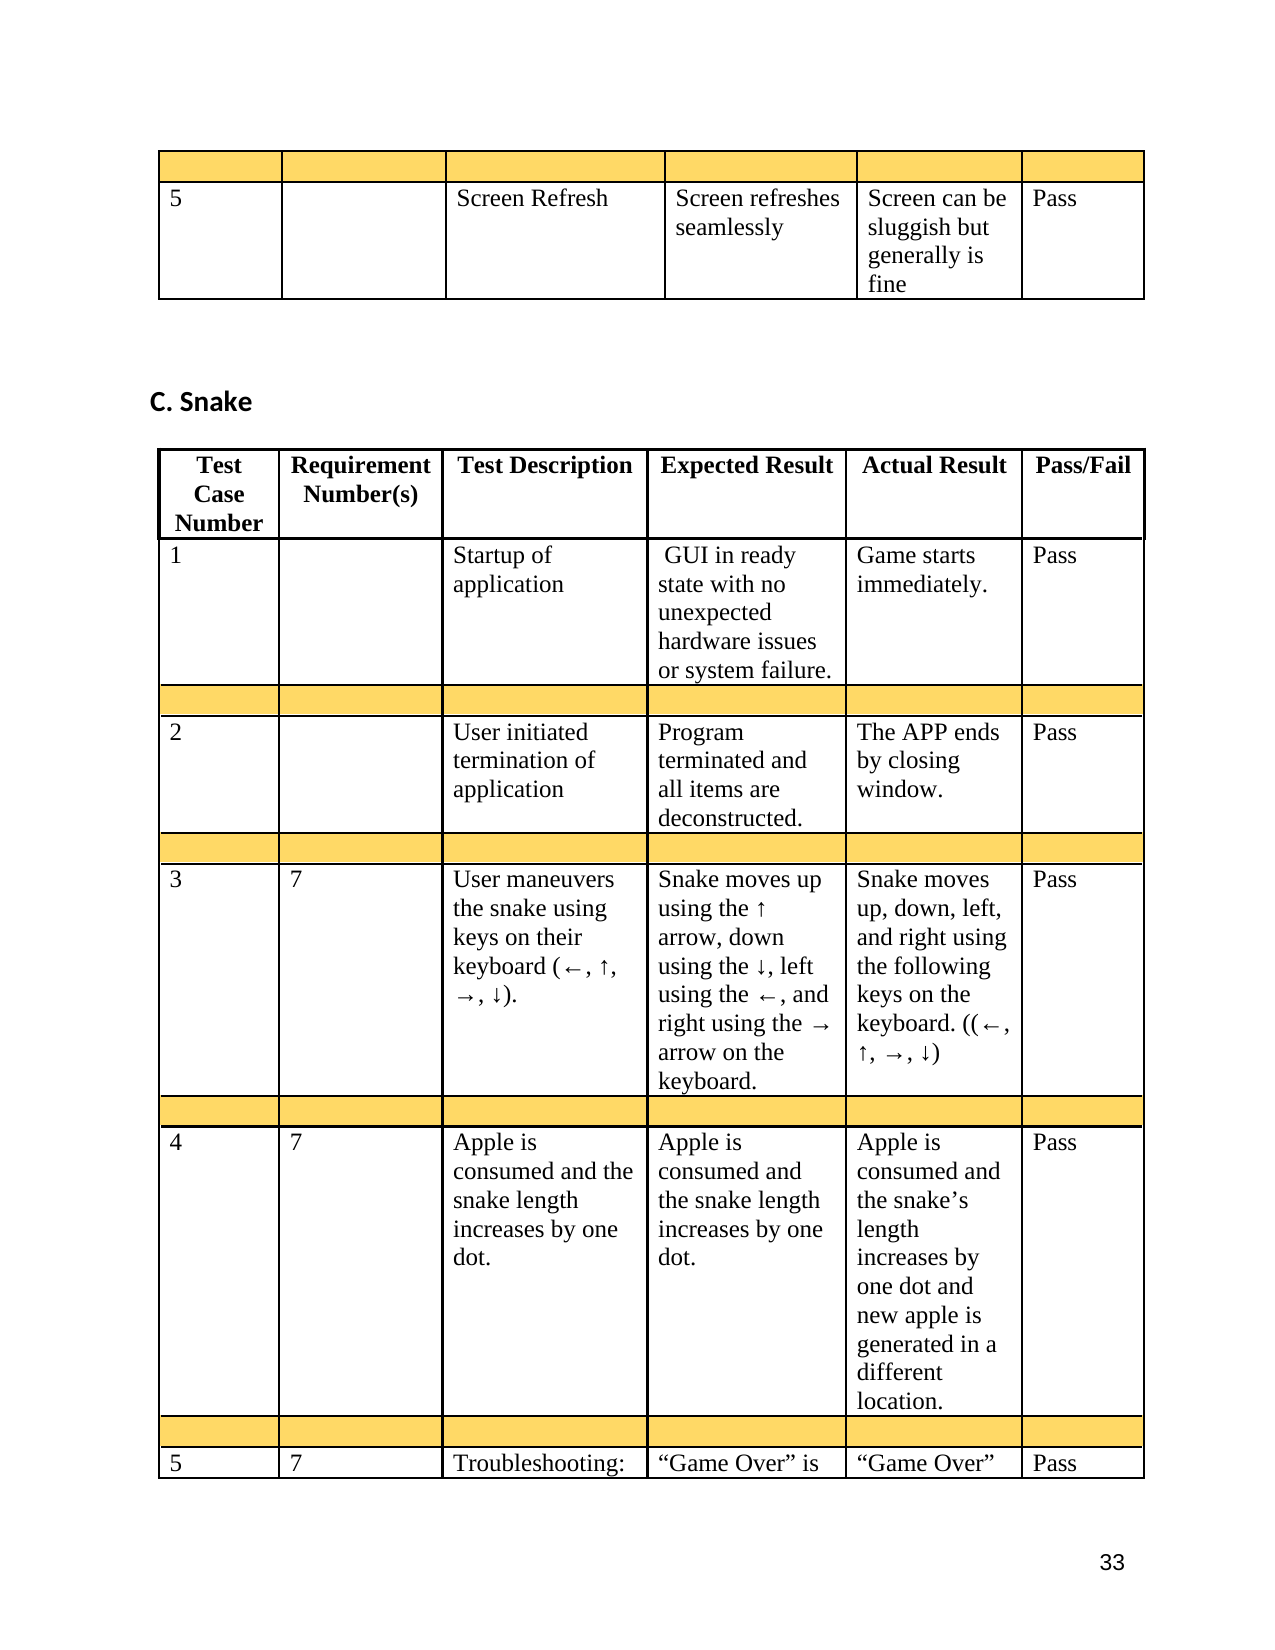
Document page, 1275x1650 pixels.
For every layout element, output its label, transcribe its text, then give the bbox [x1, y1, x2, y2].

table_cell [283, 152, 445, 181]
table_cell Apple is consumed and the snake length increases by one dot. [649, 1128, 845, 1415]
table_cell [649, 686, 845, 714]
table_cell Apple is consumed and the snake length increases by one dot. [444, 1128, 646, 1415]
table_cell Snake moves up, down, left, and right using the following keys on the keyboard. ((←, ↑, →, ↓) [847, 865, 1021, 1094]
table_cell Screen refreshes seamlessly [666, 183, 856, 298]
table_cell [858, 152, 1021, 181]
table_cell [280, 1097, 441, 1125]
table_header Expected Result [649, 451, 845, 537]
table_header Test Case Number [161, 451, 278, 537]
table_cell 7 [280, 1448, 441, 1477]
table_cell [649, 1417, 845, 1446]
table_cell [1023, 832, 1143, 862]
table_cell [160, 1415, 278, 1446]
table_header Pass/Fail [1023, 451, 1143, 537]
subtitle C. Snake [150, 383, 1125, 419]
table_cell Screen Refresh [447, 183, 664, 298]
table_cell User maneuvers the snake using keys on their keyboard (←, ↑, →, ↓). [444, 865, 646, 1094]
table_cell [280, 1417, 441, 1446]
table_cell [444, 1448, 646, 1477]
table_cell [444, 1417, 646, 1446]
table_cell Pass [1023, 715, 1143, 832]
table_cell [1023, 684, 1143, 714]
table_cell Pass [1023, 537, 1143, 684]
table_cell [280, 686, 441, 714]
table_cell [847, 1097, 1021, 1125]
table_cell User initiated termination of application [444, 717, 646, 832]
table_cell Pass [1023, 863, 1143, 1094]
table_cell Snake moves up using the ↑ arrow, down using the ↓, left using the ←, and right using the → arrow on the keyboard. [649, 865, 845, 1094]
table_cell 4 [160, 1125, 278, 1415]
table_cell Apple is consumed and the snake’s length increases by one dot and new apple is generated in a different location. [847, 1128, 1021, 1415]
table_cell [847, 1417, 1021, 1446]
table_cell [280, 717, 441, 832]
table_cell 7 [280, 865, 441, 1094]
table_cell [847, 686, 1021, 714]
table_cell [649, 834, 845, 862]
table_cell [847, 834, 1021, 862]
table_cell 7 [280, 1128, 441, 1415]
table_cell [160, 684, 278, 714]
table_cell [847, 1448, 1021, 1477]
table_cell 1 [160, 540, 278, 684]
table_cell [649, 1097, 845, 1125]
table_cell [447, 152, 664, 181]
table_cell GUI in ready state with no unexpected hardware issues or system failure. [649, 540, 845, 684]
table_header Requirement Number(s) [280, 451, 441, 537]
table_cell Pass [1023, 1446, 1143, 1477]
table_cell [444, 834, 646, 862]
table_cell Screen can be sluggish but generally is fine [858, 183, 1021, 298]
table_cell 5 [160, 183, 281, 298]
table_cell 2 [160, 715, 278, 832]
table_header Test Description [444, 451, 646, 537]
table_cell [444, 1097, 646, 1125]
table_cell 3 [160, 863, 278, 1094]
table_cell [283, 183, 445, 298]
table_cell [280, 540, 441, 684]
table_cell [666, 152, 856, 181]
table_cell [1023, 1095, 1143, 1125]
table_cell [160, 832, 278, 862]
table_cell The APP ends by closing window. [847, 717, 1021, 832]
table_cell [1023, 152, 1143, 181]
table_cell Program terminated and all items are deconstructed. [649, 717, 845, 832]
table_cell [160, 1095, 278, 1125]
table_header Actual Result [847, 451, 1021, 537]
table_cell [160, 152, 281, 181]
table_cell Pass [1023, 183, 1143, 298]
table_cell Game starts immediately. [847, 540, 1021, 684]
table_cell [444, 686, 646, 714]
table_cell [280, 834, 441, 862]
table_cell Startup of application [444, 540, 646, 684]
table_cell Pass [1023, 1125, 1143, 1415]
table_cell [1023, 1415, 1143, 1446]
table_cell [649, 1448, 845, 1477]
table_cell 5 [160, 1446, 278, 1477]
